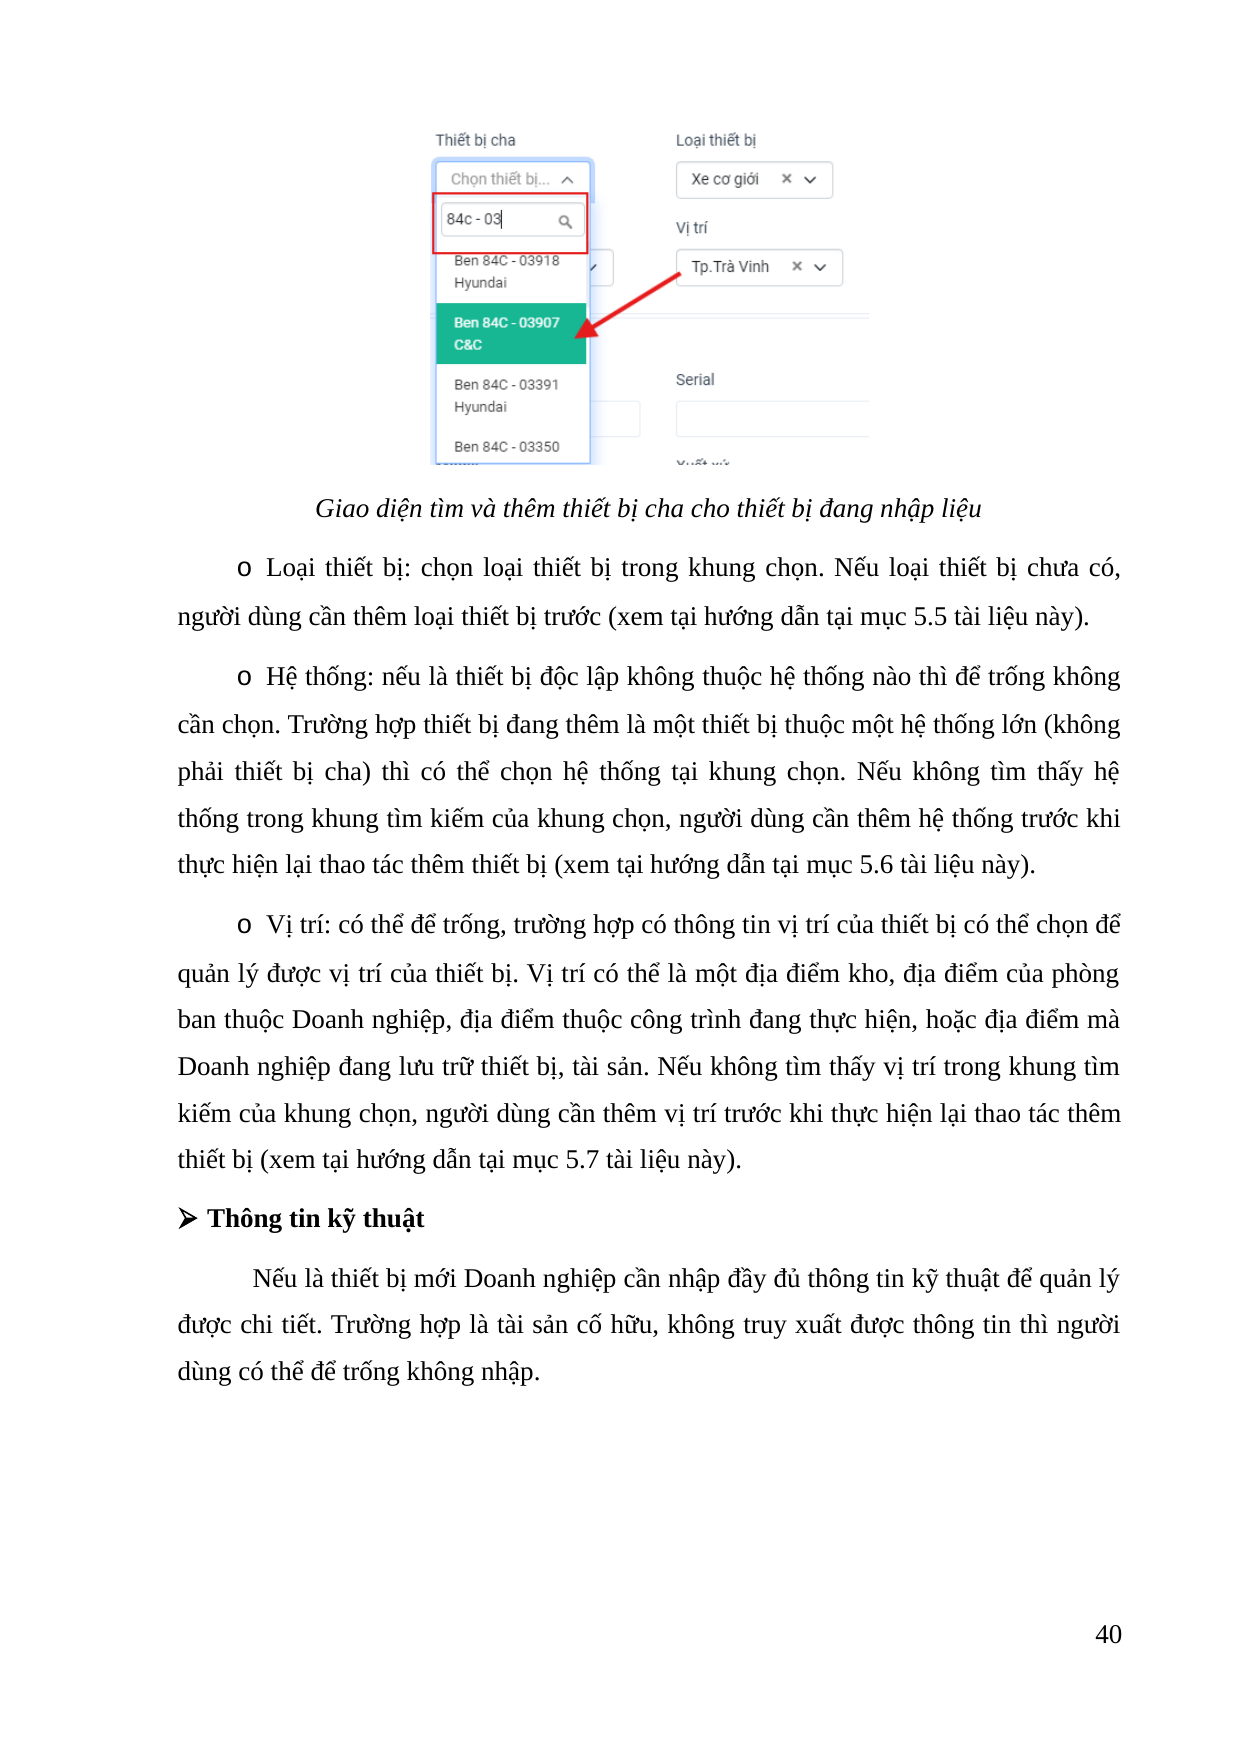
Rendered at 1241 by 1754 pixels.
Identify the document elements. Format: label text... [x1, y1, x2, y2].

list Loại thiết bị: chọn loại thiết bị trong khung chọn. Nếu loại thiết bị chưa có, người dùng cần thêm loại thiết bị trước (xem tại hướng dẫn tại mục 5.5 tài liệu này). [177, 552, 1122, 632]
picture [430, 118, 870, 465]
text Giao diện tìm và thêm thiết bị cha cho thiết bị đang nhập liệu [177, 492, 1122, 523]
list Hệ thống: nếu là thiết bị độc lập không thuộc hệ thống nào thì để trống không cần chọn. Trường hợp thiết bị đang thêm là một thiết bị thuộc một hệ thống lớn (không phải thiết bị cha) thì có thể chọn hệ thống tại khung chọn. Nếu không tìm thấy hệ thống trong khung tìm kiếm của khung chọn, người dùng cần thêm hệ thống trước khi thực hiện lại thao tác thêm thiết bị (xem tại hướng dẫn tại mục 5.6 tài liệu này). [177, 660, 1122, 880]
list Vị trí: có thể để trống, trường hợp có thông tin vị trí của thiết bị có thể chọn để quản lý được vị trí của thiết bị. Vị trí có thể là một địa điểm kho, địa điểm của phòng ban thuộc Doanh nghiệp, địa điểm thuộc công trình đang thực hiện, hoặc địa điểm mà Doanh nghiệp đang lưu trữ thiết bị, tài sản. Nếu không tìm thấy vị trí trong khung tìm kiếm của khung chọn, người dùng cần thêm vị trí trước khi thực hiện lại thao tác thêm thiết bị (xem tại hướng dẫn tại mục 5.7 tài liệu này). [177, 908, 1122, 1174]
text Nếu là thiết bị mới Doanh nghiệp cần nhập đầy đủ thông tin kỹ thuật để quản lý được chi tiết. Trường hợp là tài sản cố hữu, không truy xuất được thông tin thì người dùng có thể để trống không nhập. [177, 1262, 1122, 1386]
list Thông tin kỹ thuật [177, 1203, 1122, 1234]
